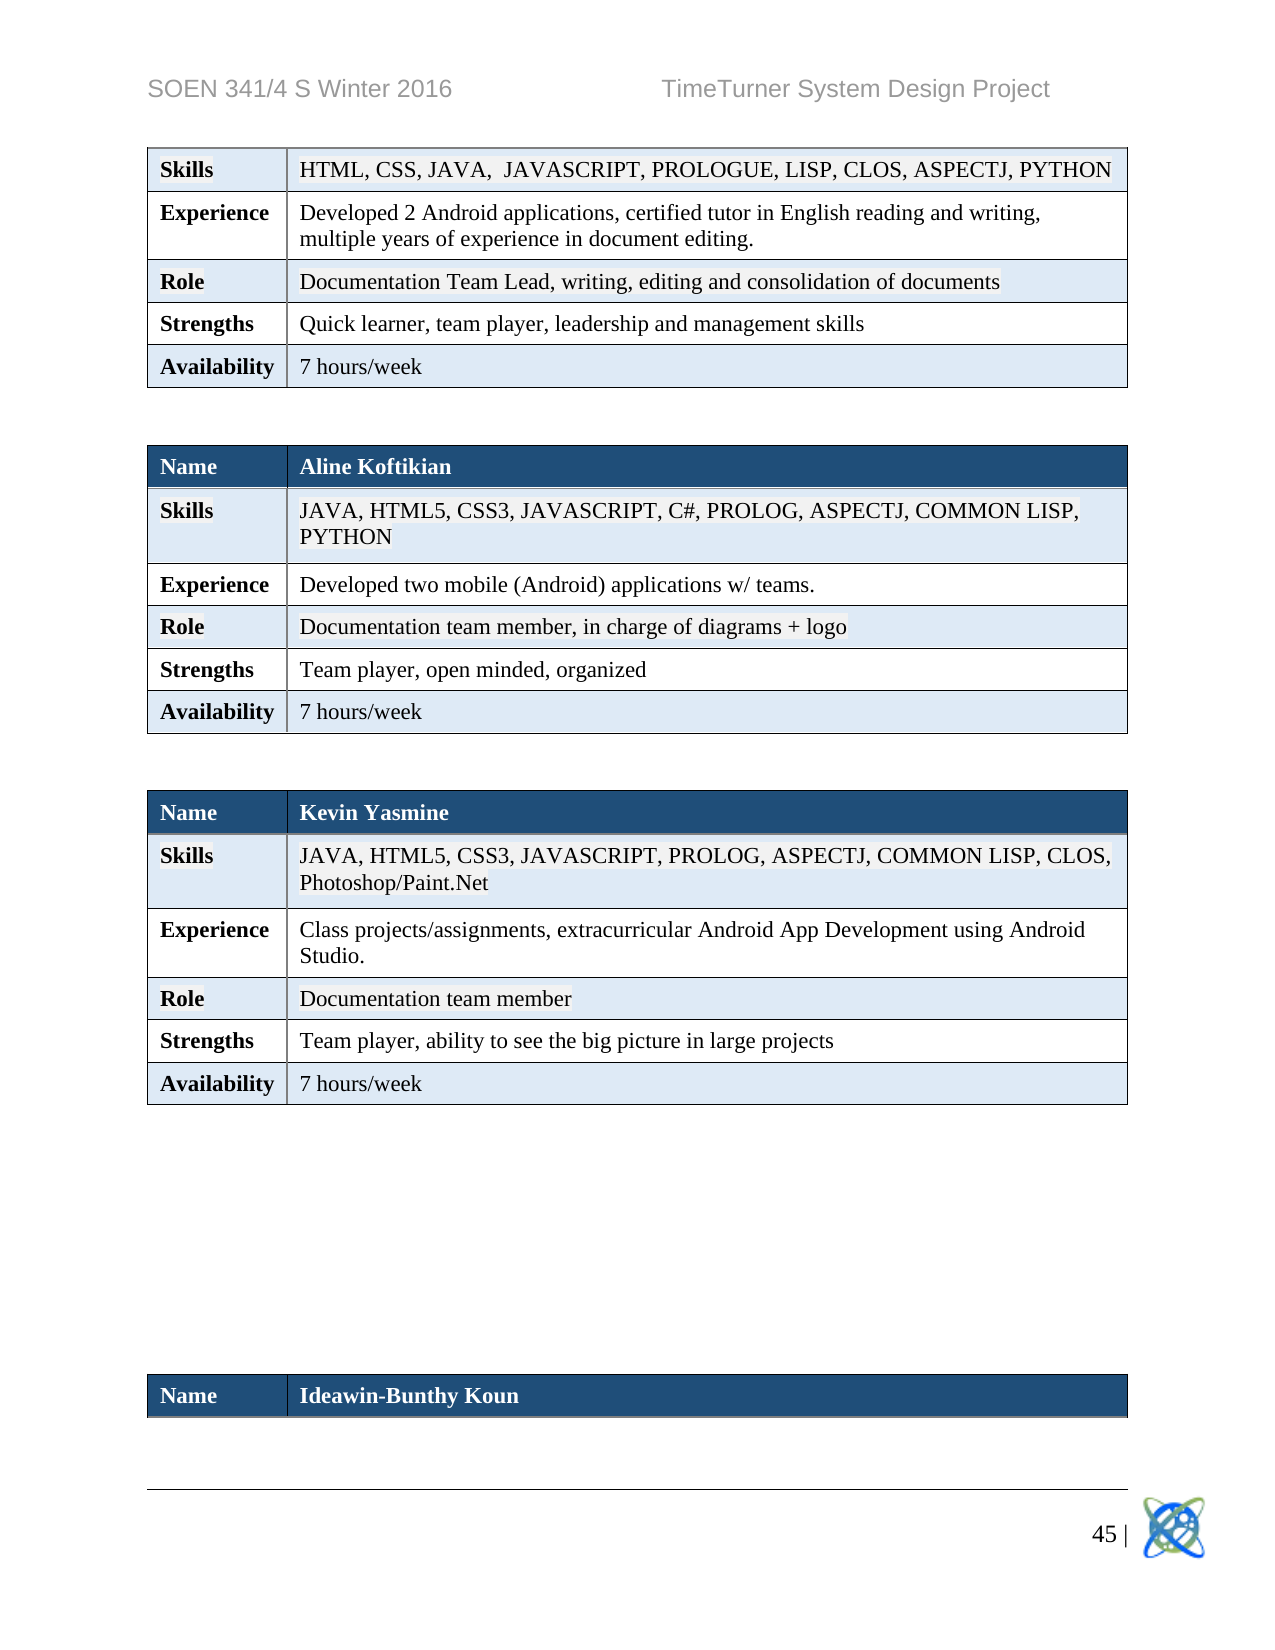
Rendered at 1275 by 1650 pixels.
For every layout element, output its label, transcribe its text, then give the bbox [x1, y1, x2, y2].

table_cell JAVA, HTML5, CSS3, JAVASCRIPT, PROLOG, ASPECTJ, COMMON LISP, CLOS, Photoshop/Paint.Net [288, 835, 1127, 908]
table_cell Skills [148, 489, 286, 562]
table_cell Role [148, 978, 286, 1019]
table_cell Experience [148, 192, 286, 259]
table_header Name [148, 1375, 287, 1416]
table_cell 7 hours/week [288, 691, 1127, 732]
table_cell Strengths [148, 1020, 286, 1062]
table_cell Availability [148, 345, 286, 387]
table_header Name [148, 791, 287, 833]
table_cell Developed 2 Android applications, certified tutor in English reading and writing, multiple years of experience in document editing. [288, 192, 1127, 259]
table_header Ideawin-Bunthy Koun [288, 1375, 1127, 1416]
table_cell Availability [148, 691, 286, 732]
table_cell 7 hours/week [288, 345, 1127, 387]
picture [1123, 1490, 1224, 1566]
table_cell Documentation team member [288, 978, 1127, 1019]
table_cell Strengths [148, 649, 286, 690]
table_header Name [148, 446, 287, 487]
table_cell Experience [148, 564, 286, 605]
table_header Kevin Yasmine [288, 791, 1127, 833]
table_cell Team player, open minded, organized [288, 649, 1127, 690]
table_cell Availability [148, 1063, 286, 1104]
table_cell Documentation Team Lead, writing, editing and consolidation of documents [288, 260, 1127, 302]
table_cell Role [148, 260, 286, 302]
table_cell Developed two mobile (Android) applications w/ teams. [288, 564, 1127, 605]
table_cell Strengths [148, 303, 286, 344]
table_cell Class projects/assignments, extracurricular Android App Development using Android Studio. [288, 909, 1127, 977]
table_cell Skills [148, 149, 286, 191]
table_cell Role [148, 606, 286, 647]
table_header Aline Koftikian [288, 446, 1127, 487]
table_cell Team player, ability to see the big picture in large projects [288, 1020, 1127, 1062]
table_cell Experience [148, 909, 286, 977]
table_cell HTML, CSS, JAVA, JAVASCRIPT, PROLOGUE, LISP, CLOS, ASPECTJ, PYTHON [288, 149, 1127, 191]
table_cell Documentation team member, in charge of diagrams + logo [288, 606, 1127, 647]
table_cell Skills [148, 835, 286, 908]
table_cell Quick learner, team player, leadership and management skills [288, 303, 1127, 344]
table_cell JAVA, HTML5, CSS3, JAVASCRIPT, C#, PROLOG, ASPECTJ, COMMON LISP, PYTHON [288, 489, 1127, 562]
table_cell 7 hours/week [288, 1063, 1127, 1104]
